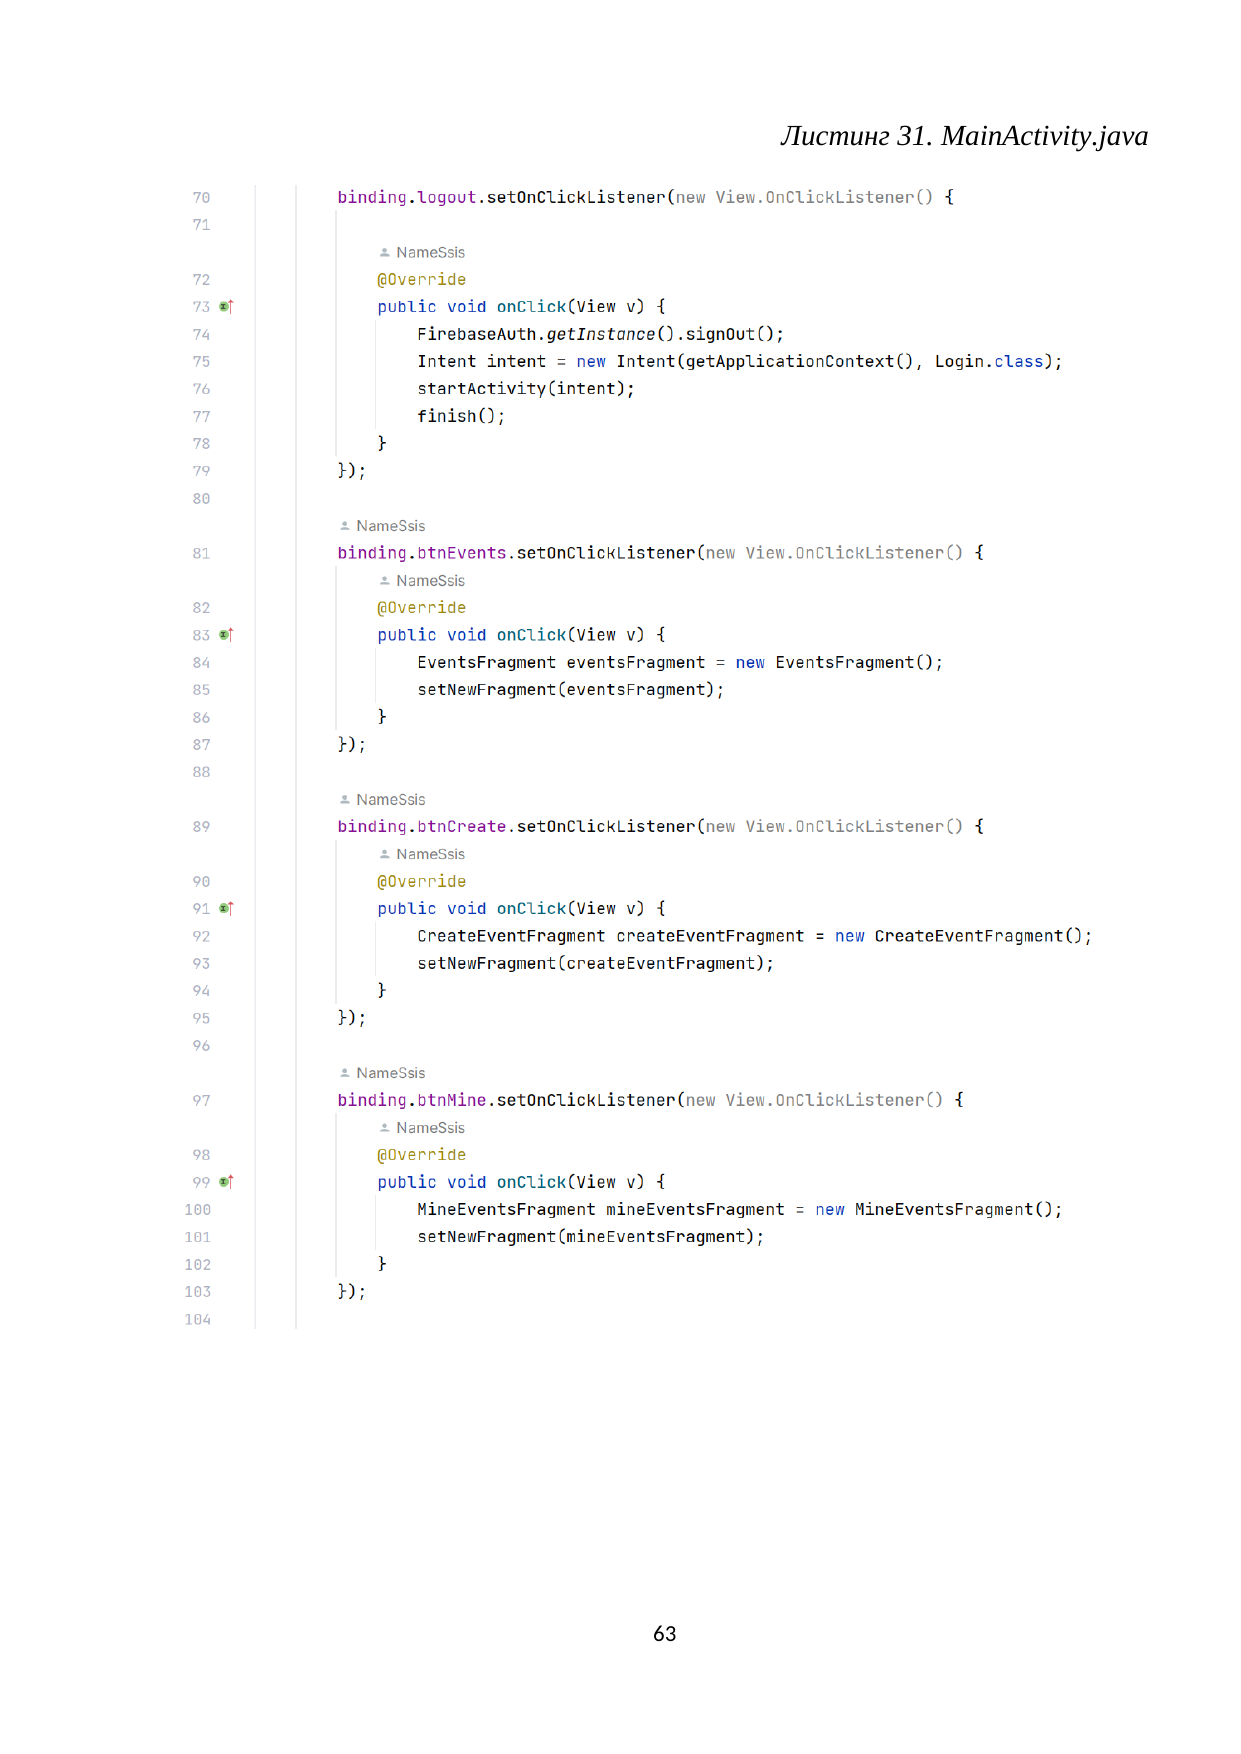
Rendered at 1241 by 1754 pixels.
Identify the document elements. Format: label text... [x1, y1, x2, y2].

picture [177, 185, 1152, 1329]
text Листинг 31. MainActivity.java [177, 118, 1152, 152]
